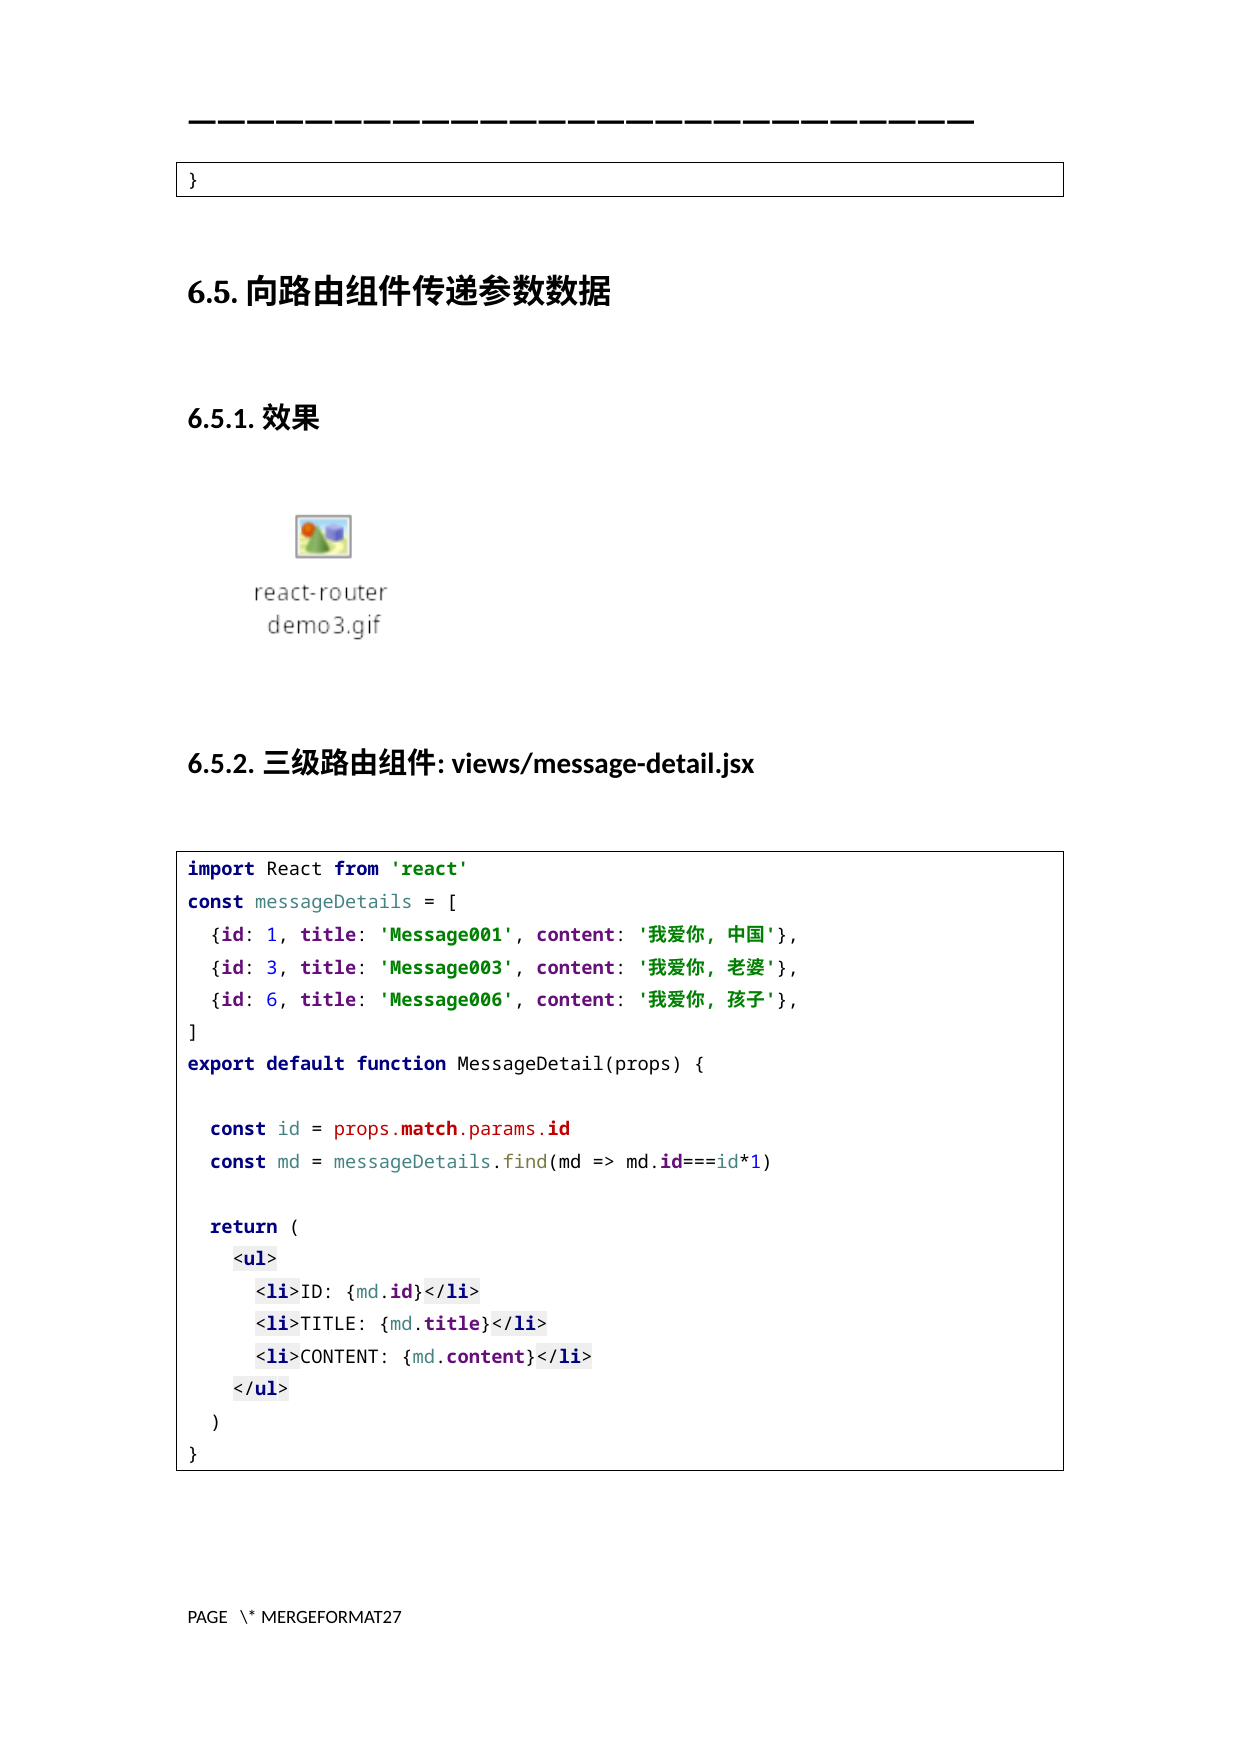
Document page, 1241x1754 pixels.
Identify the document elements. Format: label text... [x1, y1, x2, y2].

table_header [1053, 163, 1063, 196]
subtitle 6.5.1. 效果 [187, 383, 1053, 448]
subtitle 6.5.2. 三级路由组件: views/message-detail.jsx [187, 728, 1053, 793]
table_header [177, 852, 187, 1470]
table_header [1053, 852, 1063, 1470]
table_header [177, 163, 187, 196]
subtitle 6.5. 向路由组件传递参数数据 [187, 256, 1053, 321]
